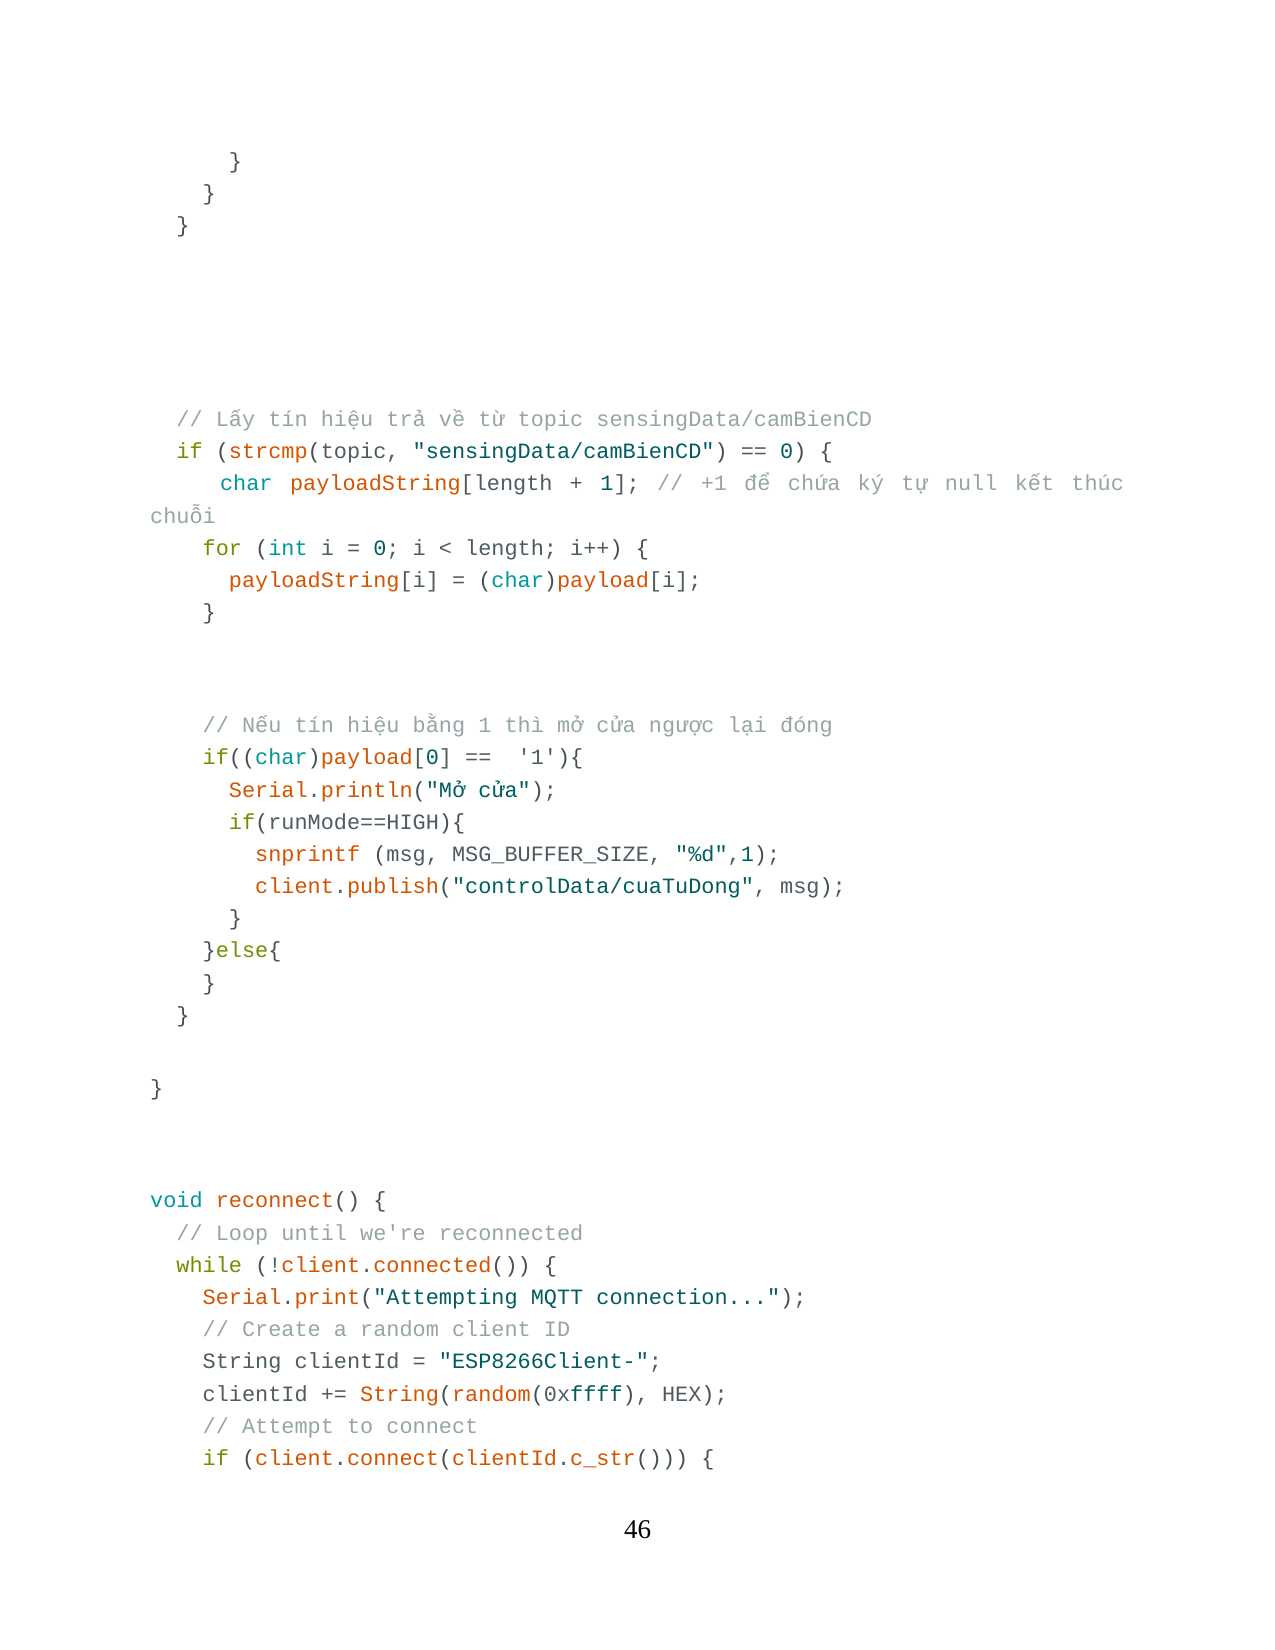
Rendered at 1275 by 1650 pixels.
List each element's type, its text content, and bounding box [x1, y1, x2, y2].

text } [150, 1004, 1125, 1029]
text if((char)payload[0] == '1'){ [150, 747, 1125, 771]
text // Loop until we're reconnected [150, 1222, 1125, 1247]
text for (int i = 0; i < length; i++) { [150, 537, 1125, 562]
text Serial.println("Mở cửa"); [150, 779, 1125, 803]
text } [150, 972, 1125, 997]
text } [150, 1077, 1125, 1101]
text } [150, 182, 1125, 207]
text // Create a random client ID [150, 1318, 1125, 1343]
text clientId += String(random(0xffff), HEX); [150, 1383, 1125, 1408]
text void reconnect() { [150, 1190, 1125, 1214]
text String clientId = "ESP8266Client-"; [150, 1351, 1125, 1375]
text while (!client.connected()) { [150, 1254, 1125, 1279]
text // Nếu tín hiệu bằng 1 thì mở cửa ngược lại đóng [150, 714, 1125, 739]
text if(runMode==HIGH){ [150, 811, 1125, 836]
text Serial.print("Attempting MQTT connection..."); [150, 1286, 1125, 1311]
text }else{ [150, 940, 1125, 964]
text } [150, 214, 1125, 239]
text snprintf (msg, MSG_BUFFER_SIZE, "%d",1); [150, 843, 1125, 868]
text } [150, 601, 1125, 626]
text if (strcmp(topic, "sensingData/camBienCD") == 0) { [150, 440, 1125, 465]
text // Attempt to connect [150, 1415, 1125, 1440]
text payloadString[i] = (char)payload[i]; [150, 569, 1125, 594]
text } [150, 150, 1125, 175]
text if (client.connect(clientId.c_str())) { [150, 1447, 1125, 1472]
text } [150, 907, 1125, 932]
text // Lấy tín hiệu trả về từ topic sensingData/camBienCD [150, 408, 1125, 433]
text client.publish("controlData/cuaTuDong", msg); [150, 875, 1125, 900]
text char payloadString[length + 1]; // +1 để chứa ký tự null kết thúc chuỗi [150, 473, 1125, 529]
